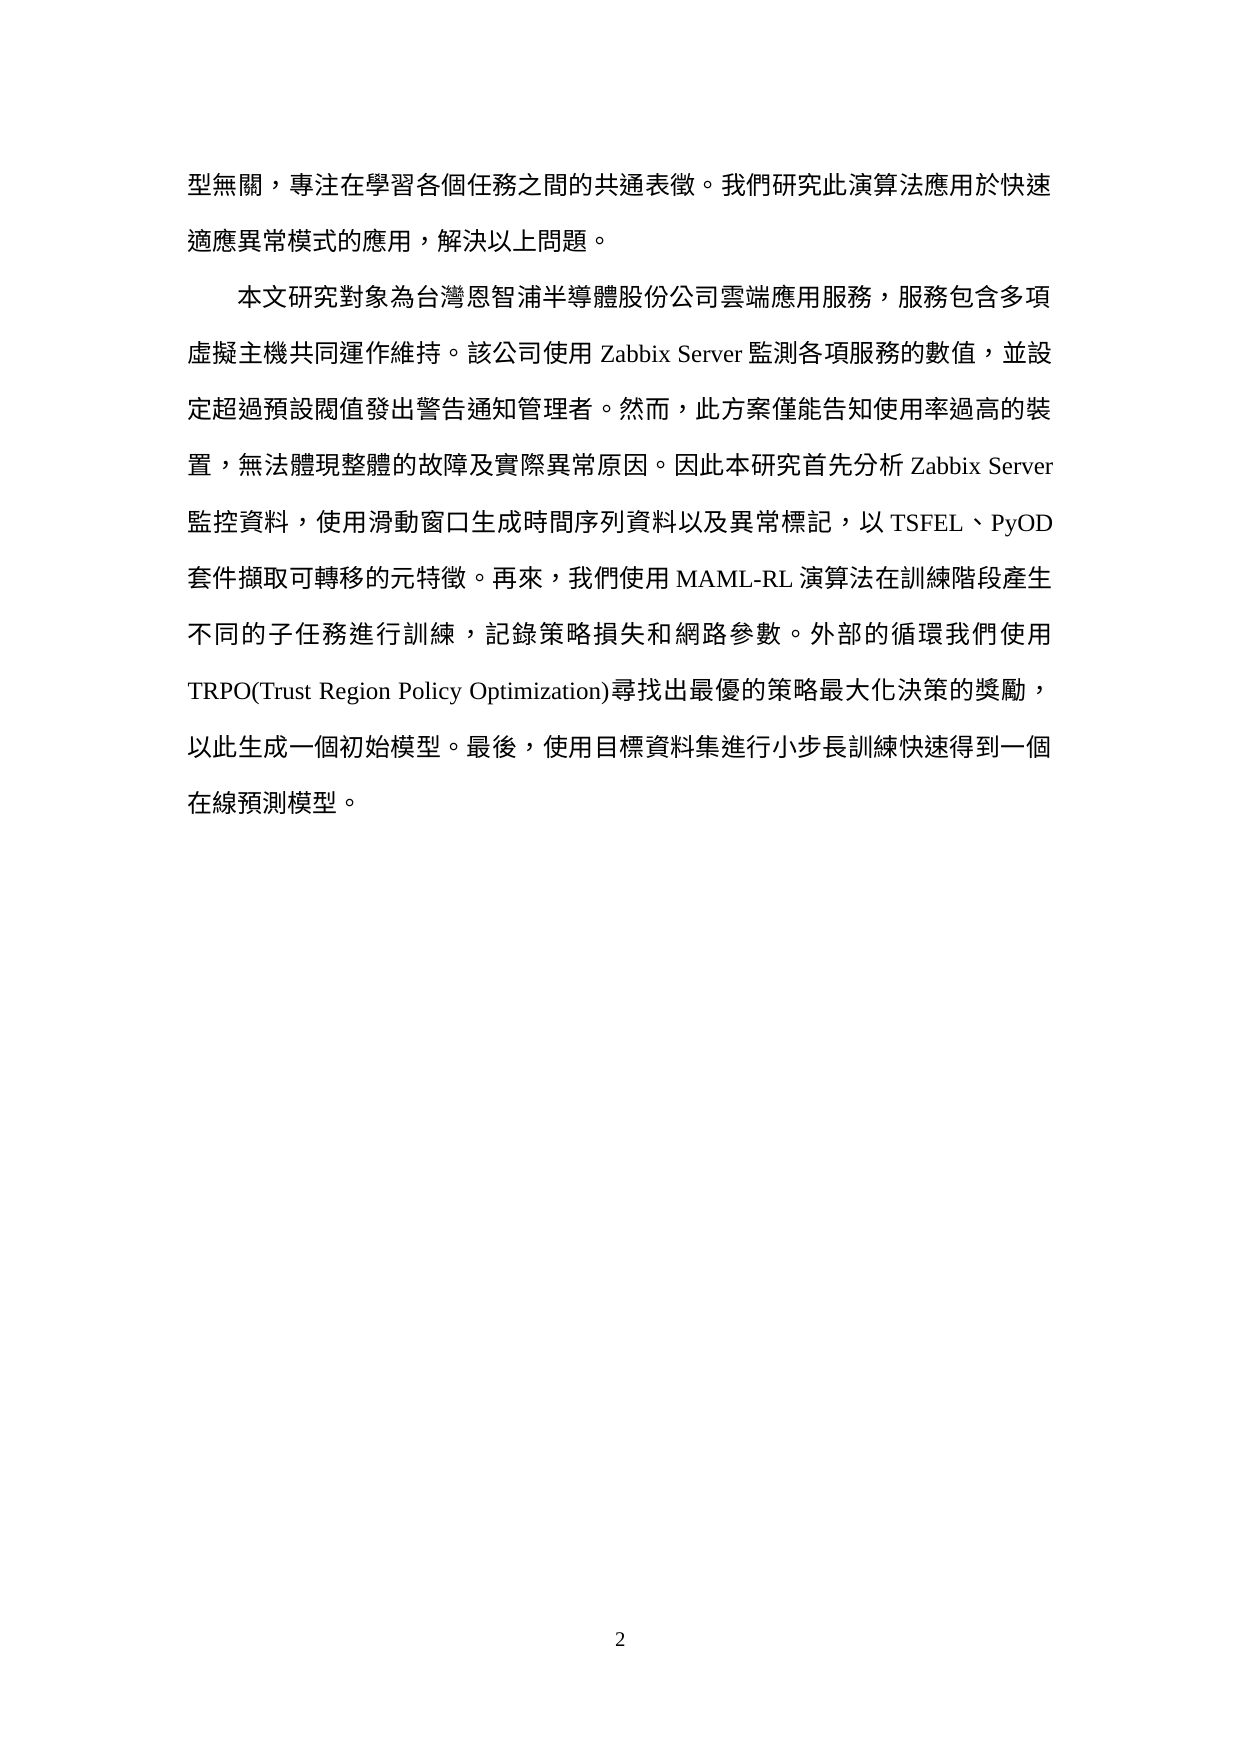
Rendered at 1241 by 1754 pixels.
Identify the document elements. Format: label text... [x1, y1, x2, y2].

text 本文研究對象為台灣恩智浦半導體股份公司雲端應用服務，服務包含多項虛擬主機共同運作維持。該公司使用Zabbix Server監測各項服務的數值，並設定超過預設閥值發出警告通知管理者。然而，此方案僅能告知使用率過高的裝置，無法體現整體的故障及實際異常原因。因此本研究首先分析Zabbix Server監控資料，使用滑動窗口生成時間序列資料以及異常標記，以TSFEL、PyOD套件擷取可轉移的元特徵。再來，我們使用MAML-RL演算法在訓練階段產生不同的子任務進行訓練，記錄策略損失和網路參數。外部的循環我們使用TRPO(Trust Region Policy Optimization)尋找出最優的策略最大化決策的獎勵，以此生成一個初始模型。最後，使用目標資料集進行小步長訓練快速得到一個在線預測模型。 [187, 276, 1053, 820]
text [187, 164, 1053, 258]
